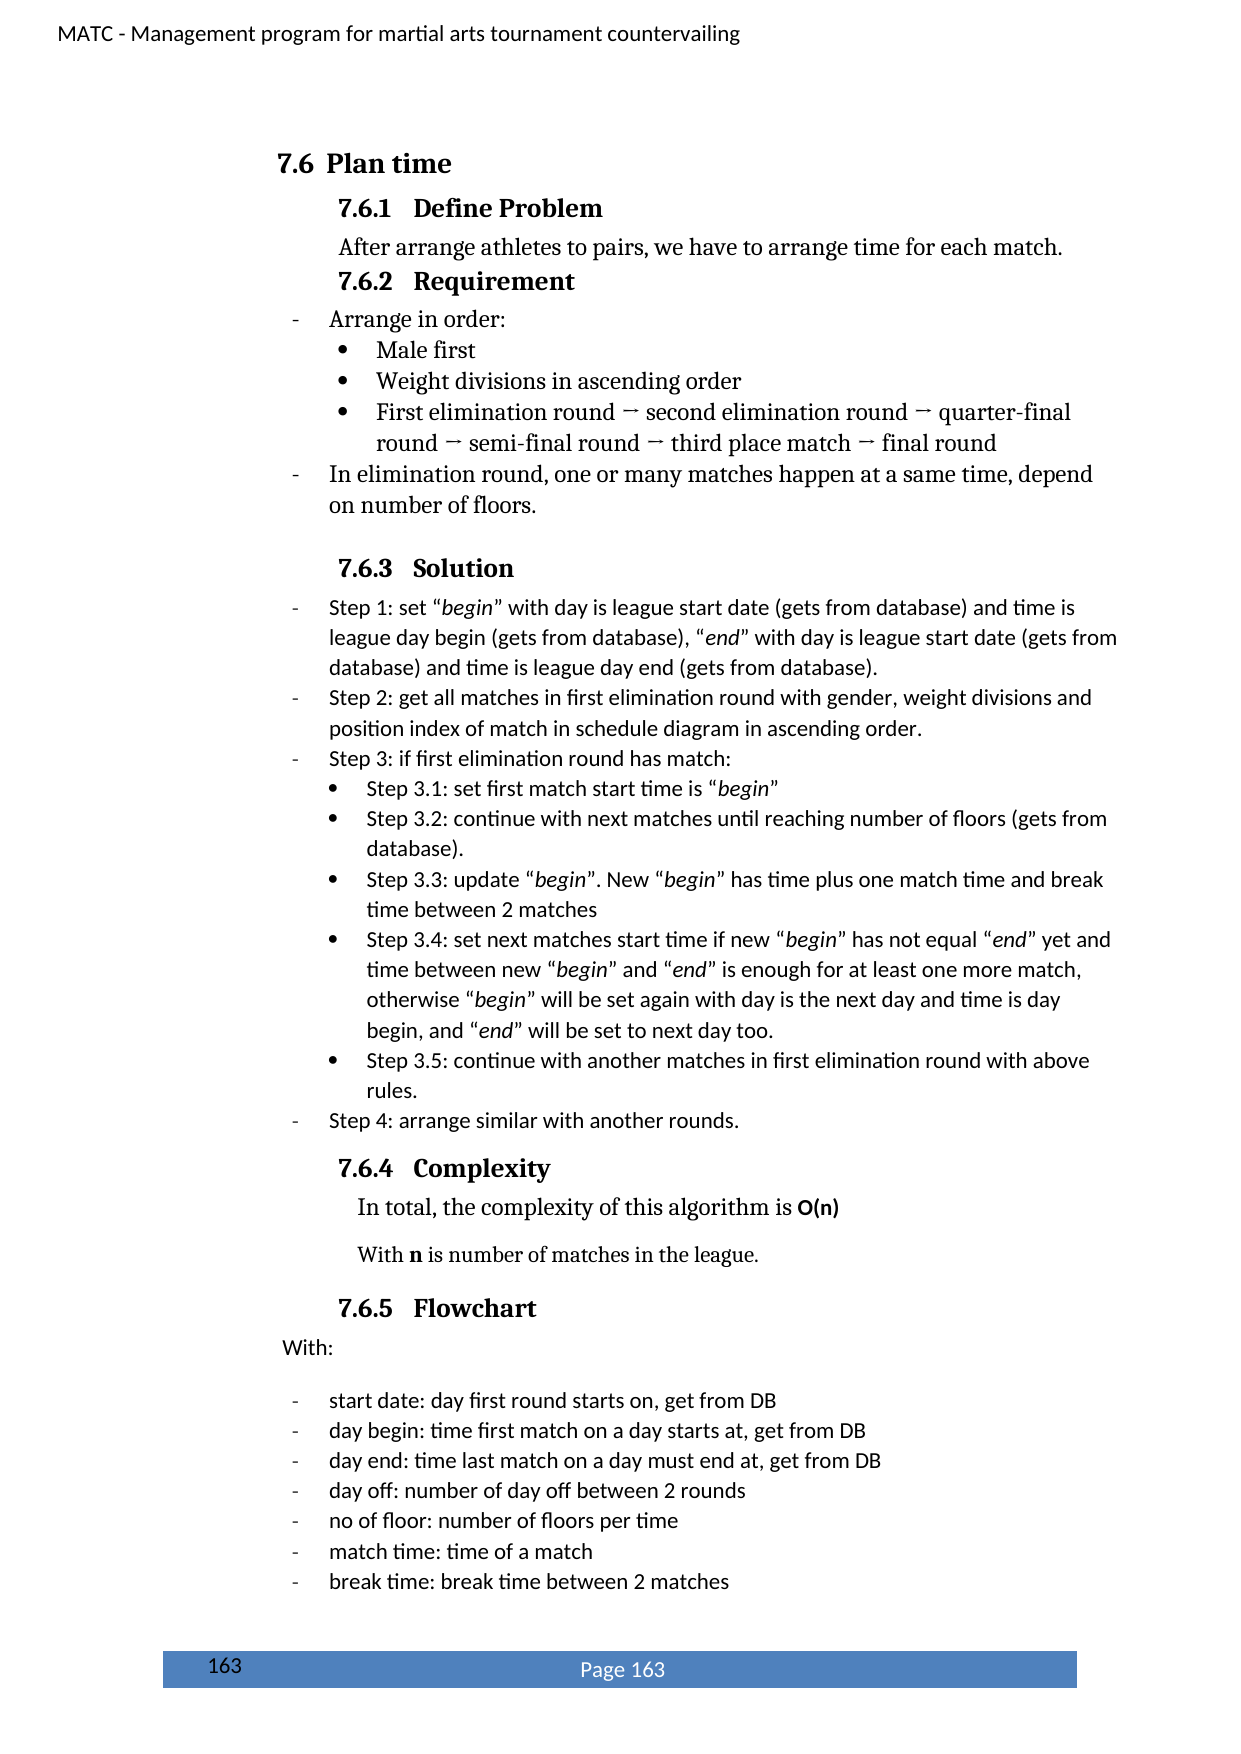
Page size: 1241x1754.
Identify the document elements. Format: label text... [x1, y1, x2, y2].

list break time: break time between 2 matches [291, 1567, 1122, 1595]
list In elimination round, one or many matches happen at a same time, depend on number of floors. [291, 460, 1122, 520]
list First elimination round → second elimination round → quarter-final round → semi-final round → third place match → final round [338, 398, 1122, 458]
list Step 4: arrange similar with another rounds. [291, 1106, 1122, 1134]
text In total, the complexity of this algorithm is O(n) [338, 1193, 1122, 1221]
list day off: number of day off between 2 rounds [291, 1476, 1122, 1504]
subtitle Complexity [338, 1153, 1122, 1184]
subtitle Plan time [277, 147, 1122, 181]
list Step 3.2: continue with next matches until reaching number of floors (gets from database). [329, 804, 1122, 862]
list no of floor: number of floors per time [291, 1507, 1122, 1535]
subtitle Define Problem [338, 193, 1122, 224]
text With n is number of matches in the league. [338, 1242, 1122, 1269]
list Step 3.3: update “begin”. New “begin” has time plus one match time and break time between 2 matches [329, 865, 1122, 923]
list day begin: time first match on a day starts at, get from DB [291, 1416, 1122, 1444]
list Step 3.5: continue with another matches in first elimination round with above rules. [329, 1046, 1122, 1104]
list Step 3.4: set next matches start time if new “begin” has not equal “end” yet and time between new “begin” and “end” is enough for at least one more match, otherwise “begin” will be set again with day is the next day and time is day begin, and “end” will be set to next day too. [329, 925, 1122, 1044]
list Male first [338, 336, 1122, 365]
subtitle Solution [338, 553, 1122, 584]
list match time: time of a match [291, 1537, 1122, 1565]
subtitle Requirement [338, 266, 1122, 297]
list Step 3: if first elimination round has match: [291, 744, 1122, 772]
list Step 3.1: set first match start time is “begin” [329, 774, 1122, 802]
list Weight divisions in ascending order [338, 367, 1122, 396]
text After arrange athletes to pairs, we have to arrange time for each match. [263, 232, 1122, 261]
text With: [282, 1333, 1122, 1361]
list start date: day first round starts on, get from DB [291, 1386, 1122, 1414]
list Step 1: set “begin” with day is league start date (gets from database) and time is league day begin (gets from database), “end” with day is league start date (gets from database) and time is league day end (gets from database). [291, 593, 1122, 681]
list Step 2: get all matches in first elimination round with gender, weight divisions and position index of match in schedule diagram in ascending order. [291, 683, 1122, 742]
list Arrange in order: [291, 305, 1122, 334]
list day end: time last match on a day must end at, get from DB [291, 1446, 1122, 1474]
subtitle Flowchart [338, 1293, 1122, 1324]
